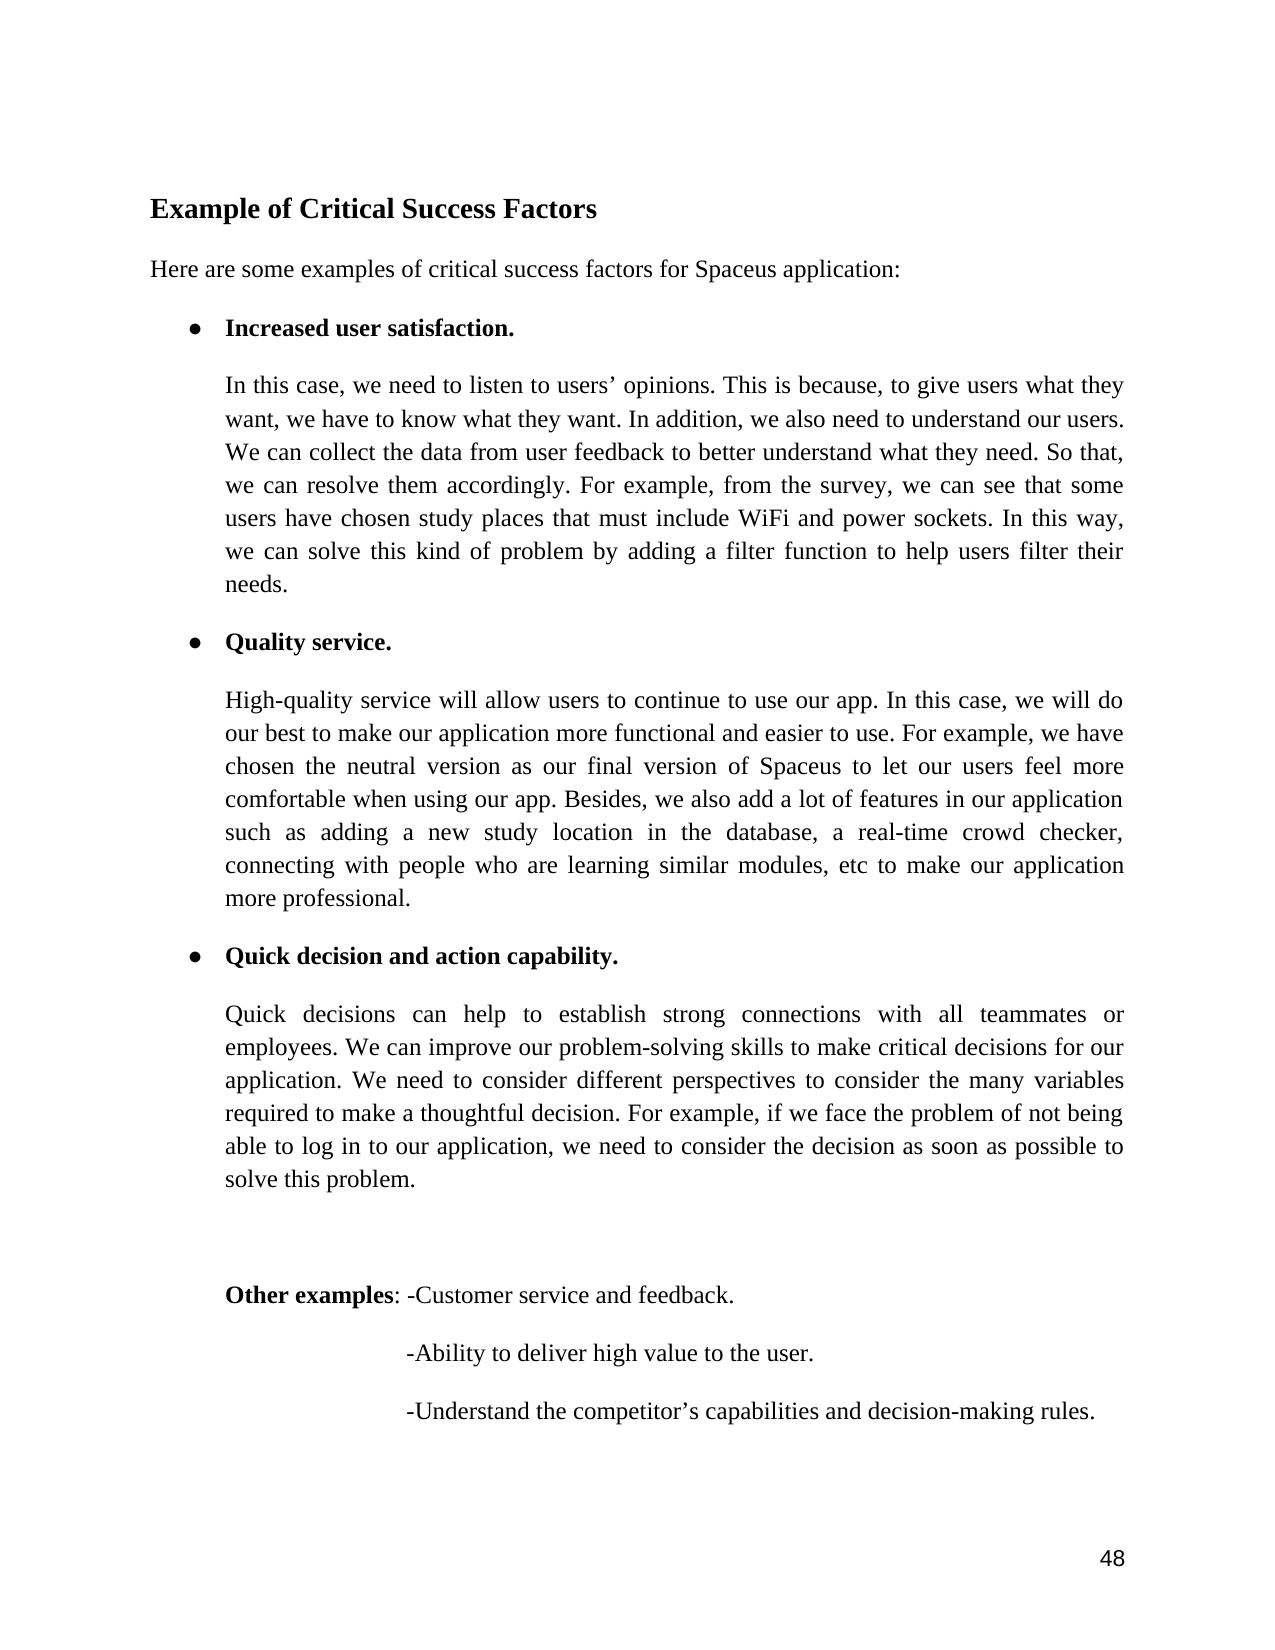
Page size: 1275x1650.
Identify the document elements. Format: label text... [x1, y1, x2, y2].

subtitle Example of Critical Success Factors [150, 191, 1125, 224]
text Here are some examples of critical success factors for Spaceus application: [150, 254, 1125, 283]
text -Ability to deliver high value to the user. [225, 1338, 1125, 1367]
text Other examples: -Customer service and feedback. [225, 1280, 1125, 1309]
text Quick decisions can help to establish strong connections with all teammates or employees. We can improve our problem-solving skills to make critical decisions for our application. We need to consider different perspectives to consider the many variables required to make a thoughtful decision. For example, if we face the problem of not being able to log in to our application, we need to consider the decision as soon as possible to solve this problem. [225, 999, 1125, 1193]
list Increased user satisfaction. [187, 313, 1125, 341]
text High-quality service will allow users to continue to use our app. In this case, we will do our best to make our application more functional and easier to use. For example, we have chosen the neutral version as our final version of Spaceus to let our users feel more comfortable when using our app. Besides, we also add a lot of features in our application such as adding a new study location in the database, a real-time crowd checker, connecting with people who are learning similar modules, etc to make our application more professional. [225, 685, 1125, 912]
text In this case, we need to listen to users’ opinions. This is because, to give users what they want, we have to know what they want. In addition, we also need to understand our users. We can collect the data from user feedback to better understand what they need. So that, we can resolve them accordingly. For example, from the survey, we can see that some users have chosen study places that must include WiFi and power sockets. In this way, we can solve this kind of problem by adding a filter function to help users filter their needs. [225, 371, 1125, 597]
list Quick decision and action capability. [187, 941, 1125, 970]
list Quality service. [187, 627, 1125, 656]
text -Understand the competitor’s capabilities and decision-making rules. [225, 1396, 1125, 1425]
